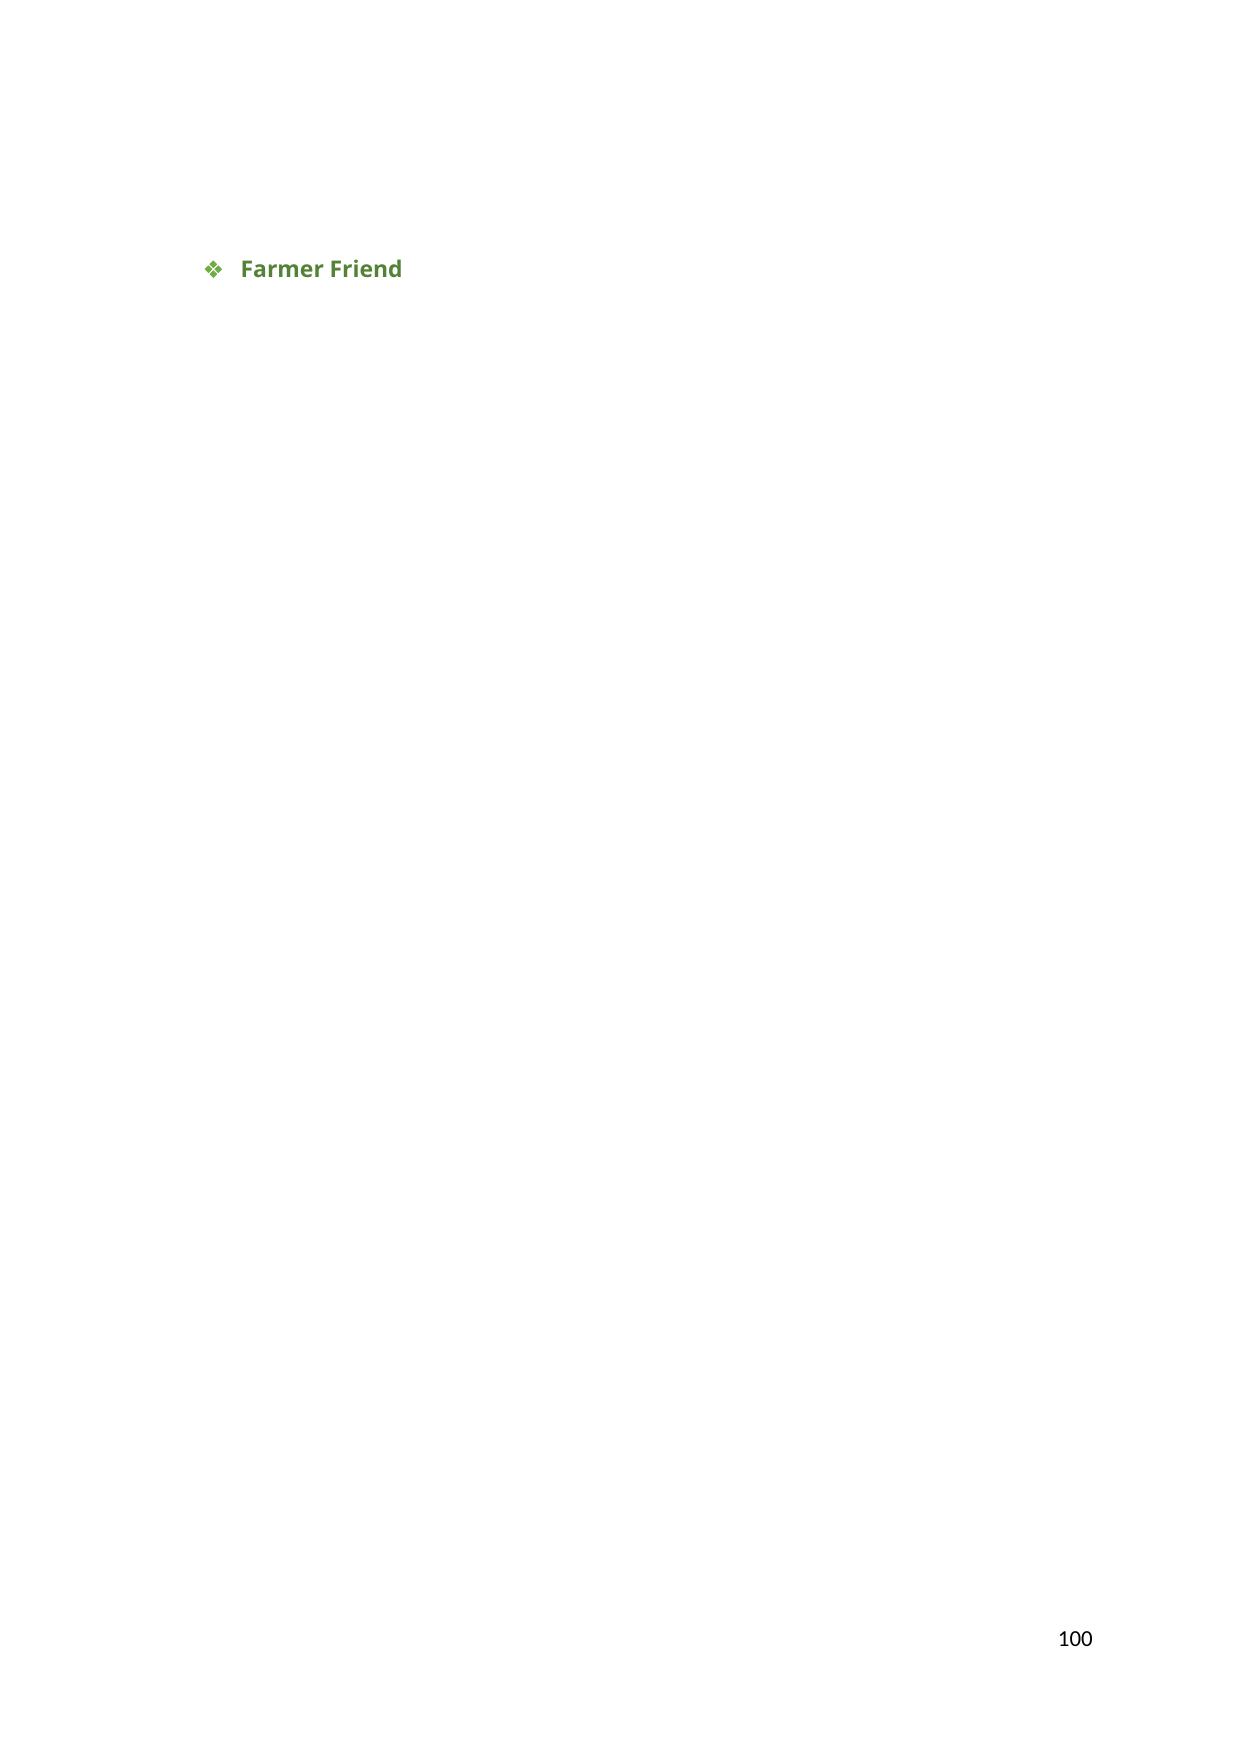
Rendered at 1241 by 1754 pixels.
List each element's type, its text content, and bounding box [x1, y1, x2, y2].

list Farmer Friend [203, 253, 1092, 284]
